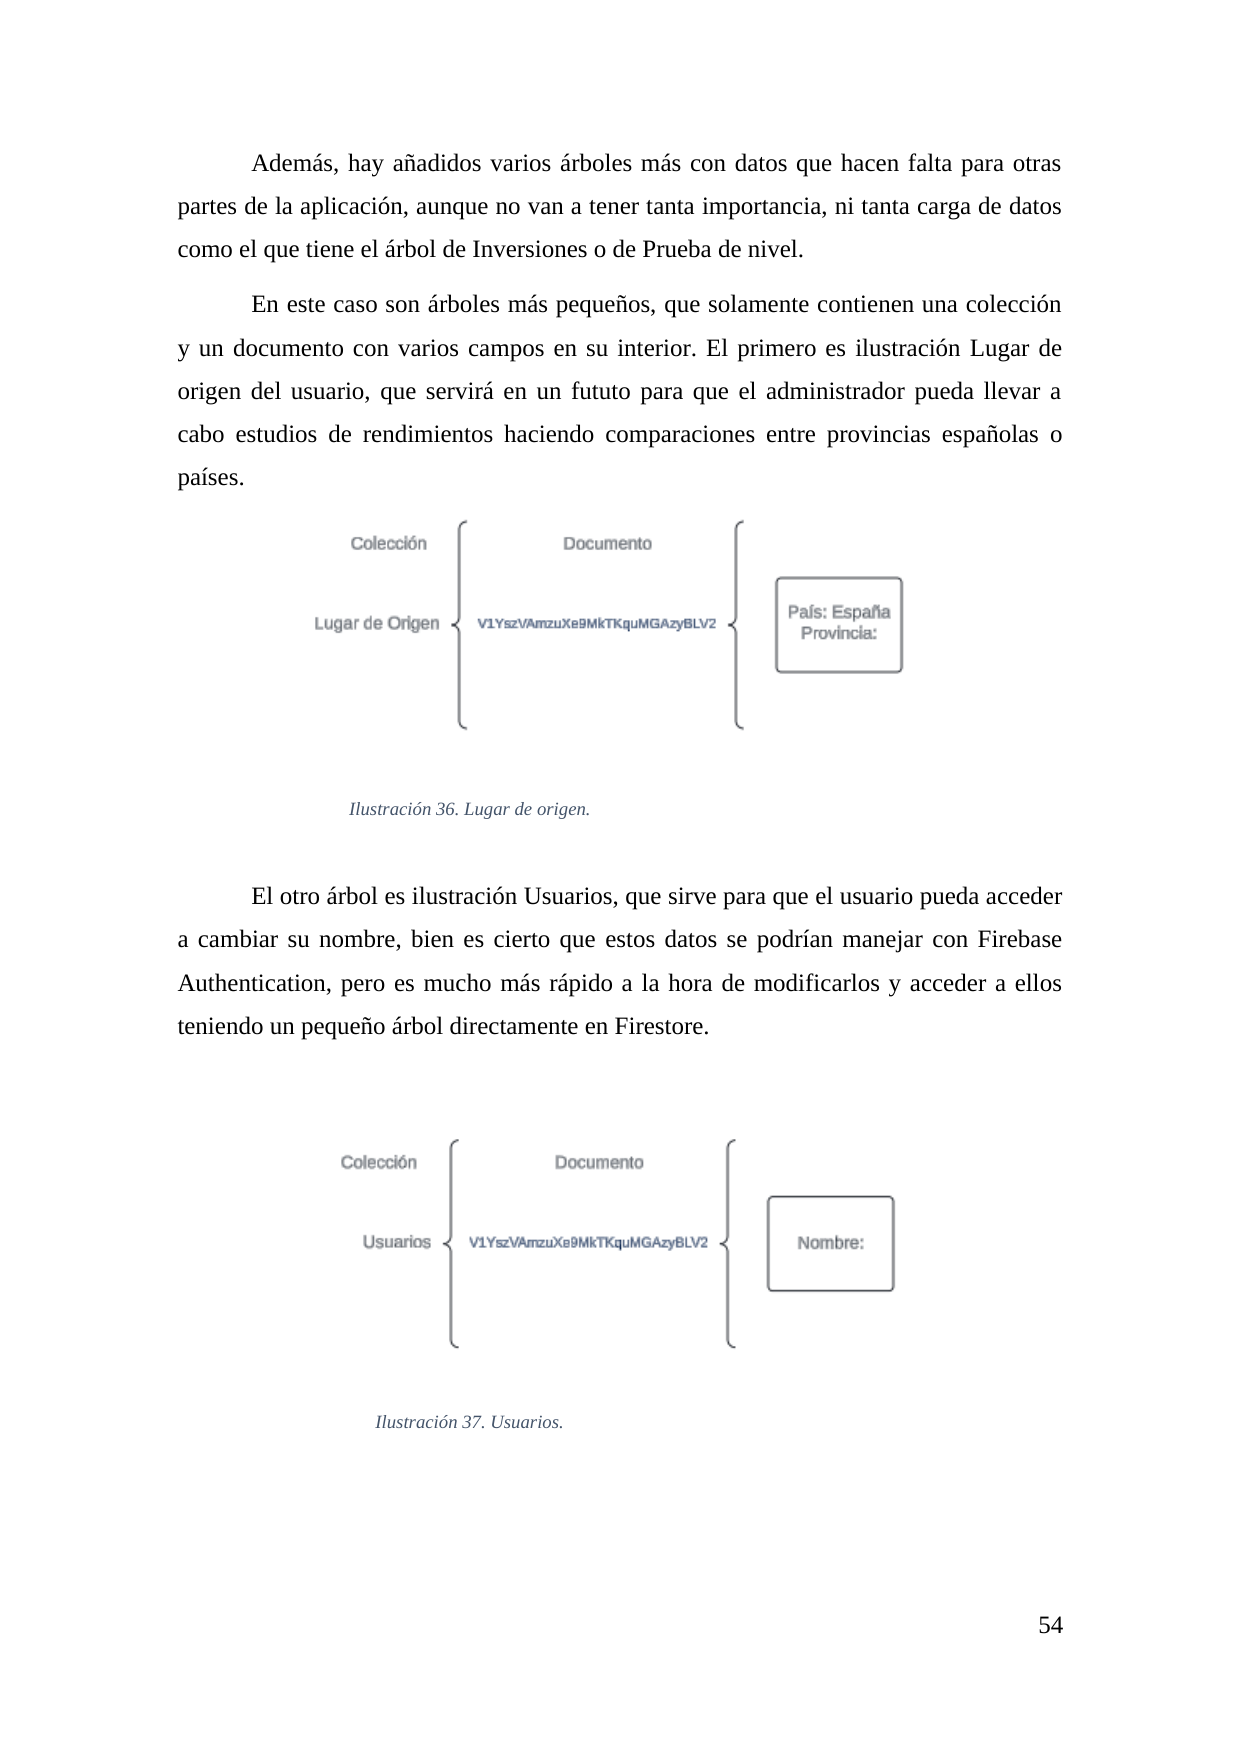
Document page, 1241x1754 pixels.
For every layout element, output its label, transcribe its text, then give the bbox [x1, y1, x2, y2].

text En este caso son árboles más pequeños, que solamente contienen una colección y un documento con varios campos en su interior. El primero es ilustración Lugar de origen del usuario, que servirá en un fututo para que el administrador pueda llevar a cabo estudios de rendimientos haciendo comparaciones entre provincias españolas o países. [177, 289, 1063, 491]
text Además, hay añadidos varios árboles más con datos que hacen falta para otras partes de la aplicación, aunque no van a tener tanta importancia, ni tanta carga de datos como el que tiene el árbol de Inversiones o de Prueba de nivel. [177, 148, 1063, 263]
picture [275, 492, 966, 779]
picture [301, 1102, 939, 1389]
